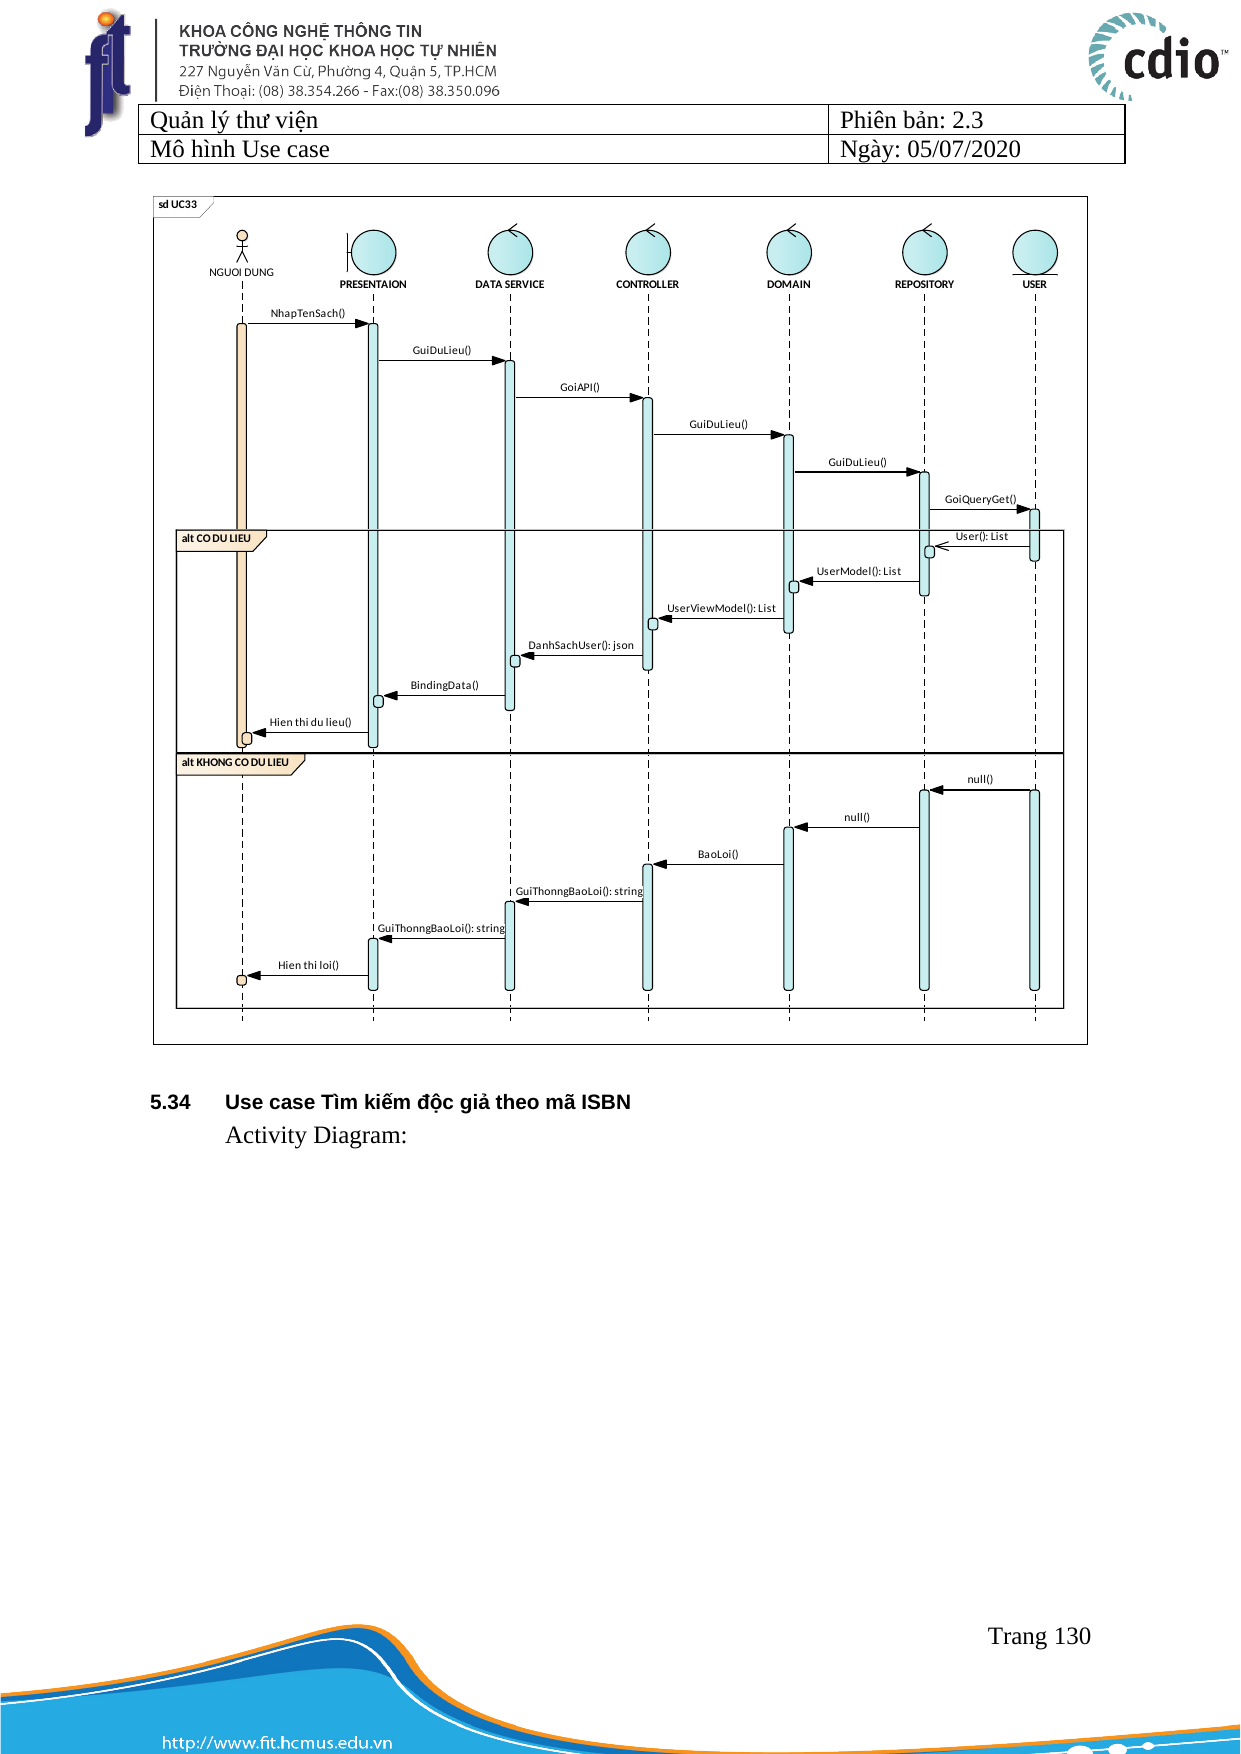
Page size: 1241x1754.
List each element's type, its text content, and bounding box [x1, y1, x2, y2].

picture [139, 105, 828, 134]
picture [61, 1, 1241, 161]
text Activity Diagram: [225, 1120, 1090, 1149]
subtitle Use case Tìm kiếm độc giả theo mã ISBN [150, 1089, 1090, 1114]
picture [829, 105, 1124, 134]
picture [0, 1621, 1241, 1754]
picture [139, 135, 828, 161]
picture [829, 135, 1124, 161]
